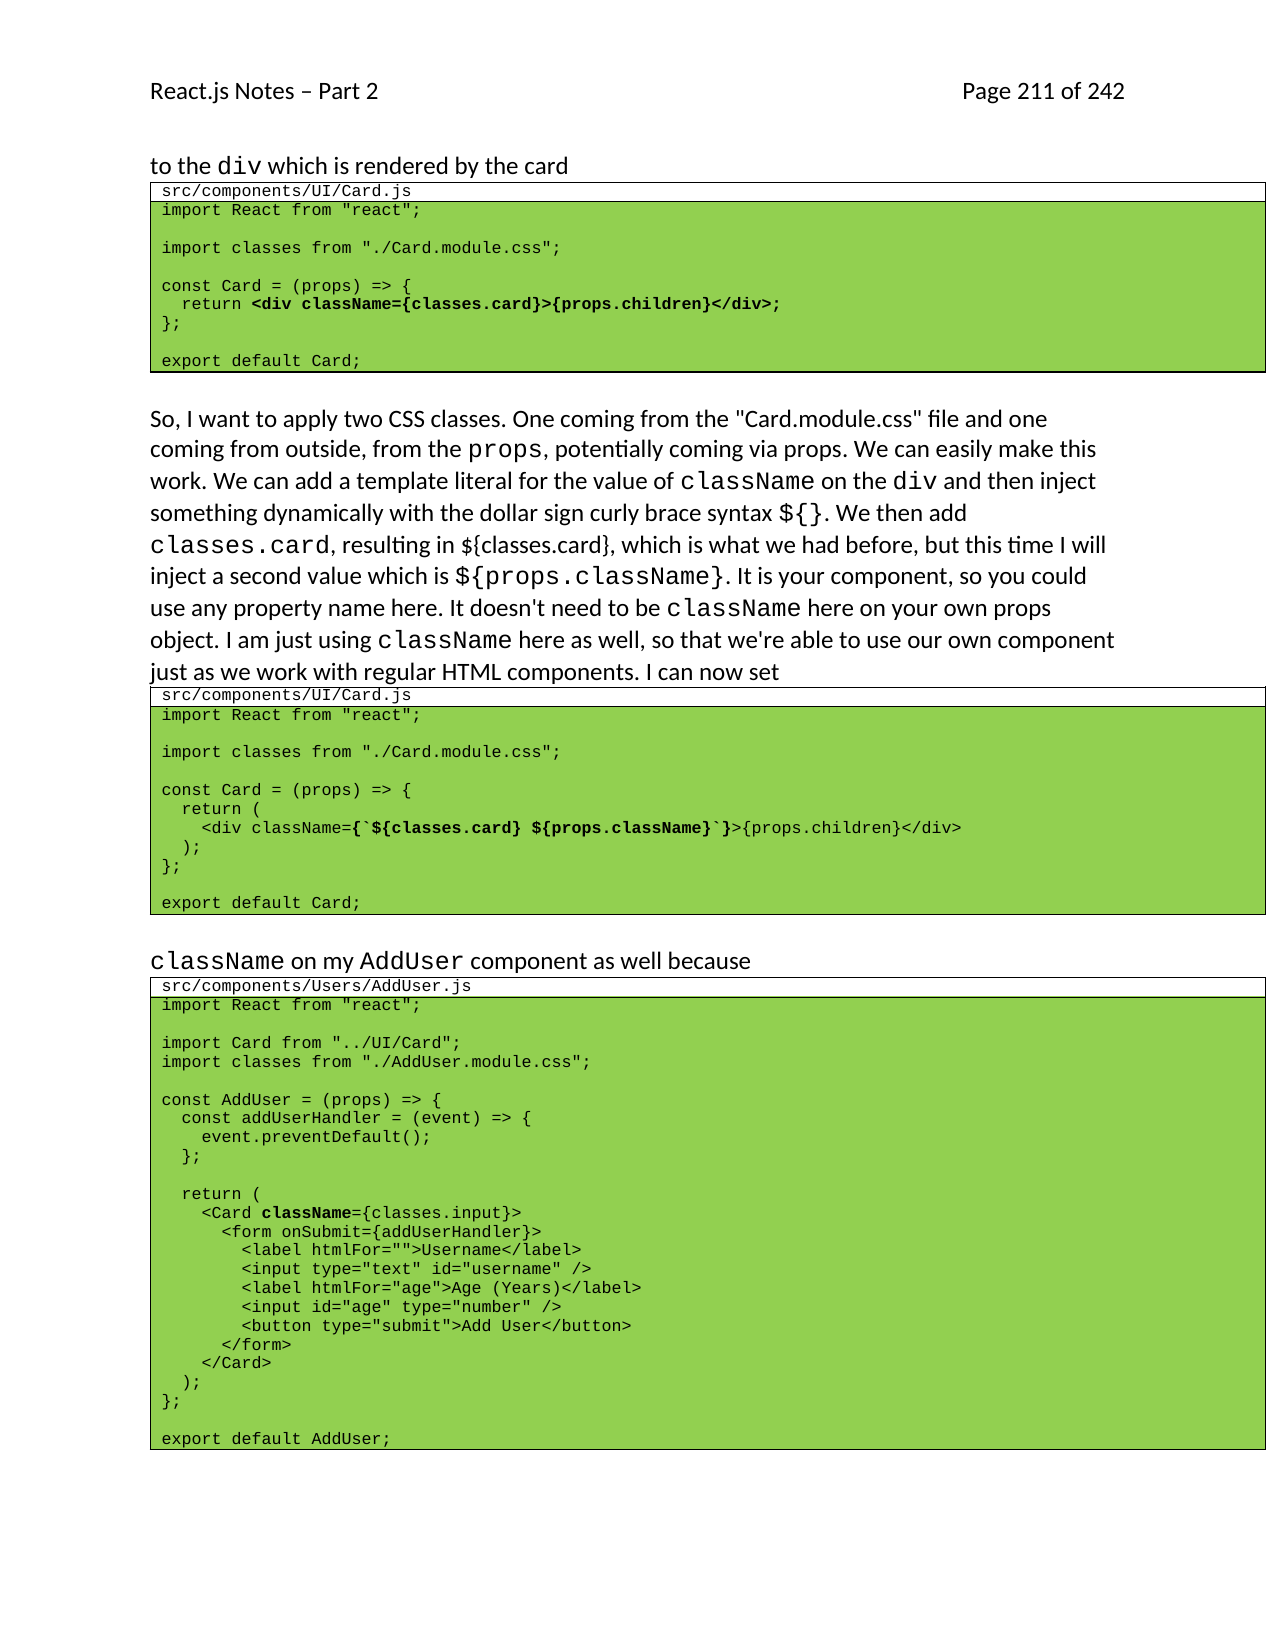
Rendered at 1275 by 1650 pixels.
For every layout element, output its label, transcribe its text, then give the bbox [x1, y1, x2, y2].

table_header src/components/Users/AddUser.js [151, 978, 1265, 996]
text className on my AddUser component as well because [150, 945, 1125, 977]
table_cell import React from "react"; import classes from "./Card.module.css"; const Card = (props) => { return ( <div className={`${classes.card} ${props.className}`}>{props.children}</div> ); }; export default Card; [151, 707, 1265, 914]
table_header src/components/UI/Card.js [151, 183, 1265, 201]
table_cell import React from "react"; import Card from "../UI/Card"; import classes from "./AddUser.module.css"; const AddUser = (props) => { const addUserHandler = (event) => { event.preventDefault(); }; return ( <Card className={classes.input}> <form onSubmit={addUserHandler}> <label htmlFor="">Username</label> <input type="text" id="username" /> <label htmlFor="age">Age (Years)</label> <input id="age" type="number" /> <button type="submit">Add User</button> </form> </Card> ); }; export default AddUser; [151, 998, 1265, 1449]
text to the div which is rendered by the card [150, 150, 1125, 182]
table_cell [151, 202, 1265, 371]
text So, I want to apply two CSS classes. One coming from the "Card.module.css" file and one coming from outside, from the props, potentially coming via props. We can easily make this work. We can add a template literal for the value of className on the div and then inject something dynamically with the dollar sign curly brace syntax ${}. We then add classes.card, resulting in ${classes.card}, which is what we had before, but this time I will inject a second value which is ${props.className}. It is your component, so you could use any property name here. It doesn't need to be className here on your own props object. I am just using className here as well, so that we're able to use our own component just as we work with regular HTML components. I can now set [150, 403, 1125, 686]
table_header src/components/UI/Card.js [151, 688, 1265, 706]
